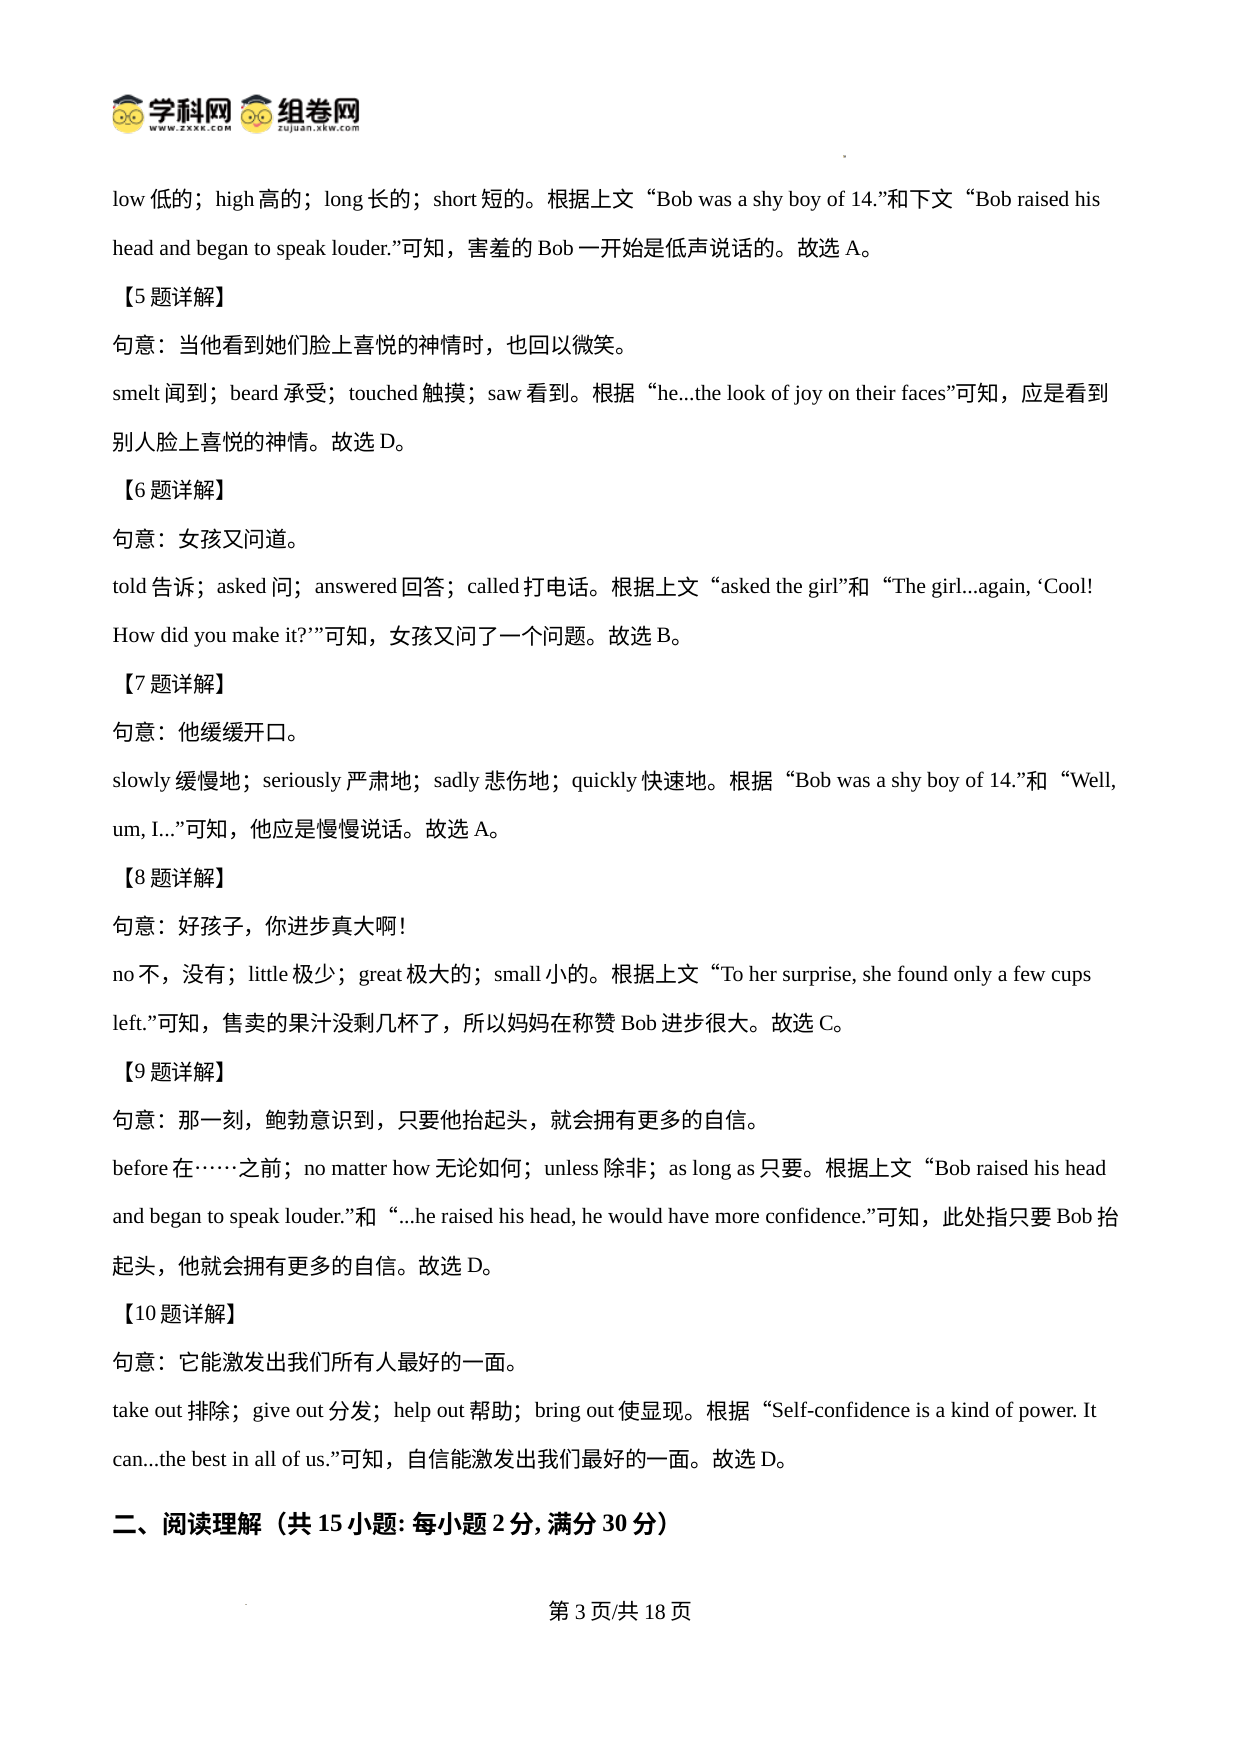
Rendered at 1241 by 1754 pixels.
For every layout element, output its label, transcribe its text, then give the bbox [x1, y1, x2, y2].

text 【6题详解】 [112, 473, 1128, 505]
text 【10题详解】 [112, 1297, 1128, 1329]
text 【5题详解】 [112, 279, 1128, 312]
text slowly缓慢地；seriously严肃地；sadly悲伤地；quickly快速地。根据“Bob was a shy boy of 14.”和“Well, um, I...”可知，他应是慢慢说话。故选A。 [112, 763, 1128, 844]
text 句意：他缓缓开口。 [112, 715, 1128, 747]
text 句意：当他看到她们脸上喜悦的神情时，也回以微笑。 [112, 327, 1128, 360]
text no不，没有；little极少；great极大的；small小的。根据上文“To her surprise, she found only a few cups left.”可知，售卖的果汁没剩几杯了，所以妈妈在称赞Bob进步很大。故选C。 [112, 957, 1128, 1038]
picture [112, 90, 231, 138]
text told告诉；asked问；answered回答；called打电话。根据上文“asked the girl”和“The girl...again, ‘Cool! How did you make it?’”可知，女孩又问了一个问题。故选B。 [112, 569, 1128, 651]
text 句意：好孩子，你进步真大啊！ [112, 909, 1128, 941]
text smelt闻到；beard承受；touched触摸；saw看到。根据“he...the look of joy on their faces”可知，应是看到别人脸上喜悦的神情。故选D。 [112, 376, 1128, 457]
text 句意：它能激发出我们所有人最好的一面。 [112, 1345, 1128, 1377]
text 句意：女孩又问道。 [112, 521, 1128, 554]
text 【9题详解】 [112, 1054, 1128, 1087]
text 【8题详解】 [112, 860, 1128, 893]
text low低的；high高的；long长的；short短的。根据上文“Bob was a shy boy of 14.”和下文“Bob raised his head and began to speak louder.”可知，害羞的Bob一开始是低声说话的。故选A。 [112, 182, 1128, 263]
picture [240, 90, 360, 138]
text before在……之前；no matter how无论如何；unless除非；as long as只要。根据上文“Bob raised his head and began to speak louder.”和“...he raised his head, he would have more confidence.”可知，此处指只要Bob抬起头，他就会拥有更多的自信。故选D。 [112, 1151, 1128, 1281]
text 【7题详解】 [112, 667, 1128, 699]
text 二、阅读理解（共15小题: 每小题2分, 满分30分） [112, 1490, 1128, 1555]
text 句意：那一刻，鲍勃意识到，只要他抬起头，就会拥有更多的自信。 [112, 1102, 1128, 1135]
text take out排除；give out分发；help out帮助；bring out使显现。根据“Self-confidence is a kind of power. It can...the best in all of us.”可知，自信能激发出我们最好的一面。故选D。 [112, 1393, 1128, 1474]
